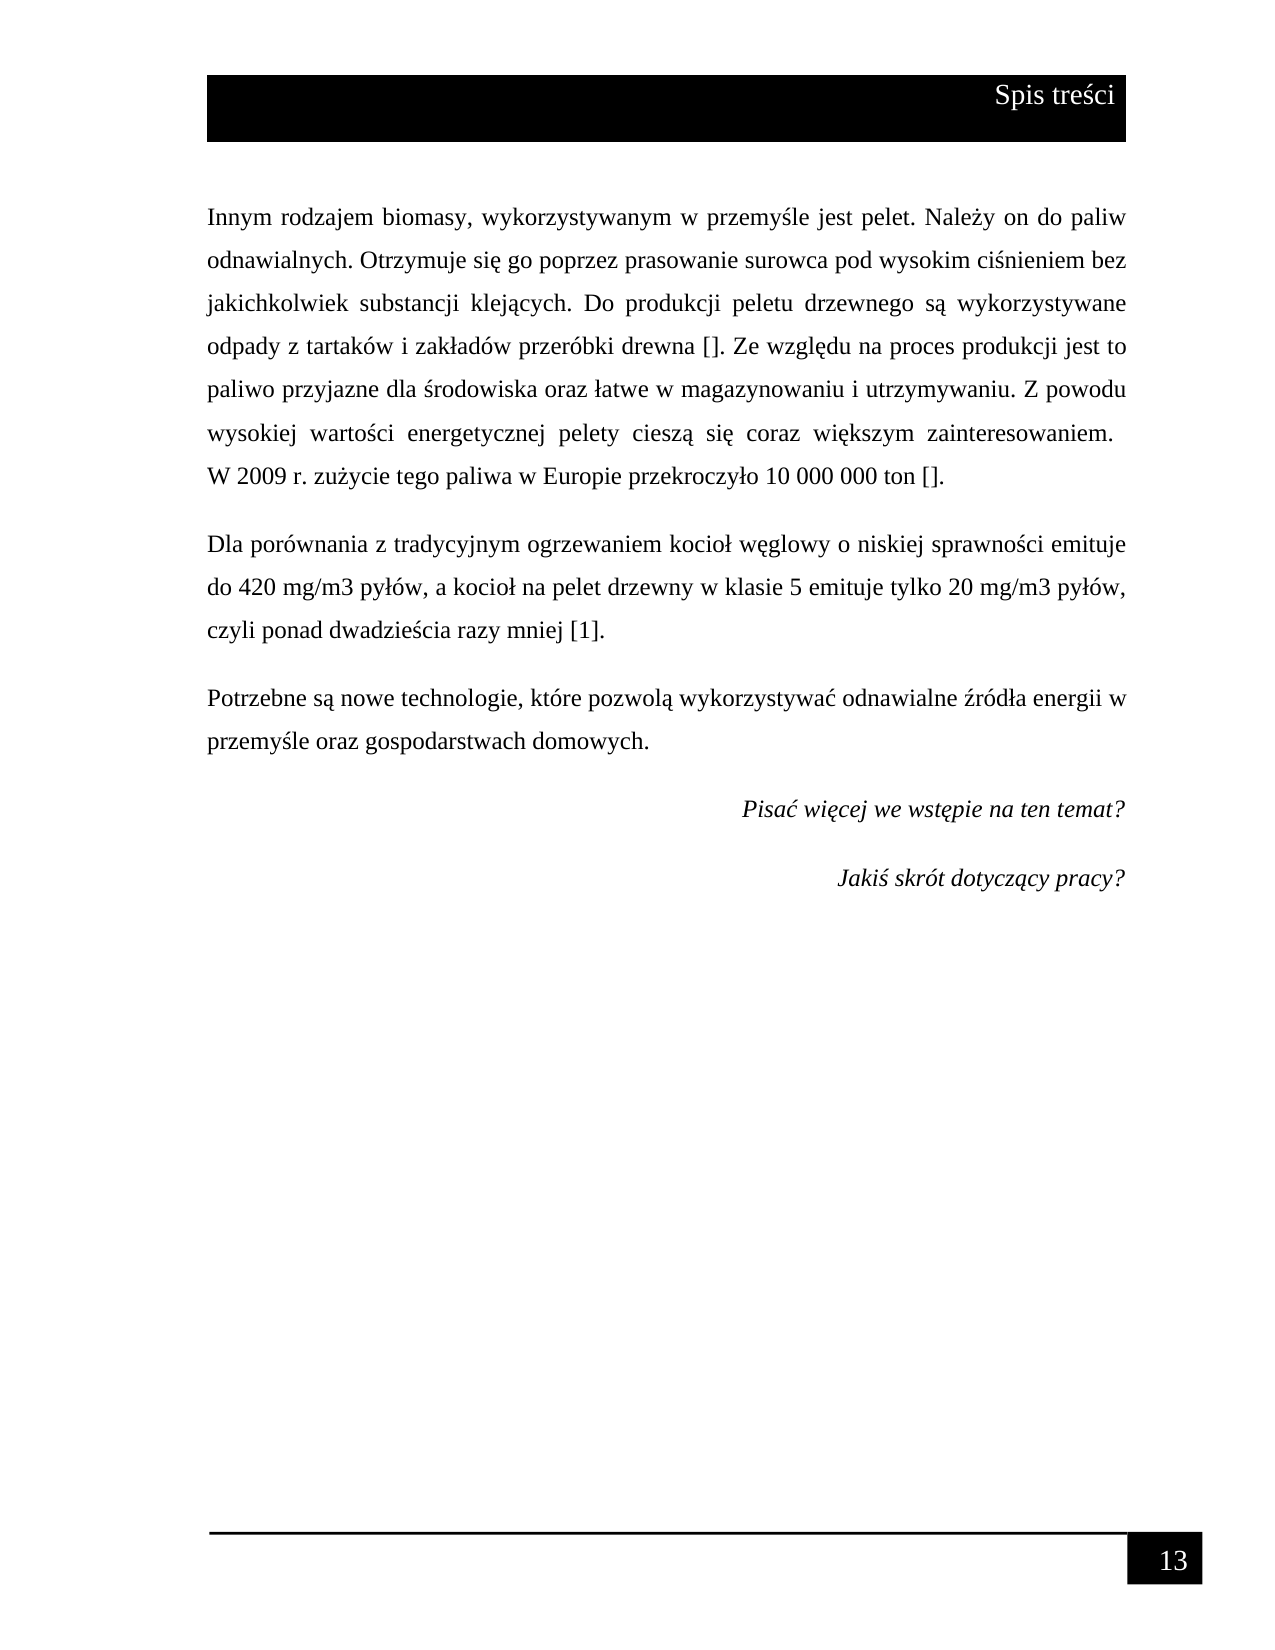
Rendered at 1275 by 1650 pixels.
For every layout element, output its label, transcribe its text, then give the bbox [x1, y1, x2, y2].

text Pisać więcej we wstępie na ten temat? [207, 794, 1127, 823]
text Jakiś skrót dotyczący pracy? [207, 863, 1127, 891]
text Innym rodzajem biomasy, wykorzystywanym w przemyśle jest pelet. Należy on do paliw odnawialnych. Otrzymuje się go poprzez prasowanie surowca pod wysokim ciśnieniem bez jakichkolwiek substancji klejących. Do produkcji peletu drzewnego są wykorzystywane odpady z tartaków i zakładów przeróbki drewna []. Ze względu na proces produkcji jest to paliwo przyjazne dla środowiska oraz łatwe w magazynowaniu i utrzymywaniu. Z powodu wysokiej wartości energetycznej pelety cieszą się coraz większym zainteresowaniem. W 2009 r. zużycie tego paliwa w Europie przekroczyło 10 000 000 ton []. [207, 202, 1127, 489]
text Dla porównania z tradycyjnym ogrzewaniem kocioł węglowy o niskiej sprawności emituje do 420 mg/m3 pyłów, a kocioł na pelet drzewny w klasie 5 emituje tylko 20 mg/m3 pyłów, czyli ponad dwadzieścia razy mniej [1]. [207, 529, 1127, 644]
text Potrzebne są nowe technologie, które pozwolą wykorzystywać odnawialne źródła energii w przemyśle oraz gospodarstwach domowych. [207, 683, 1127, 755]
